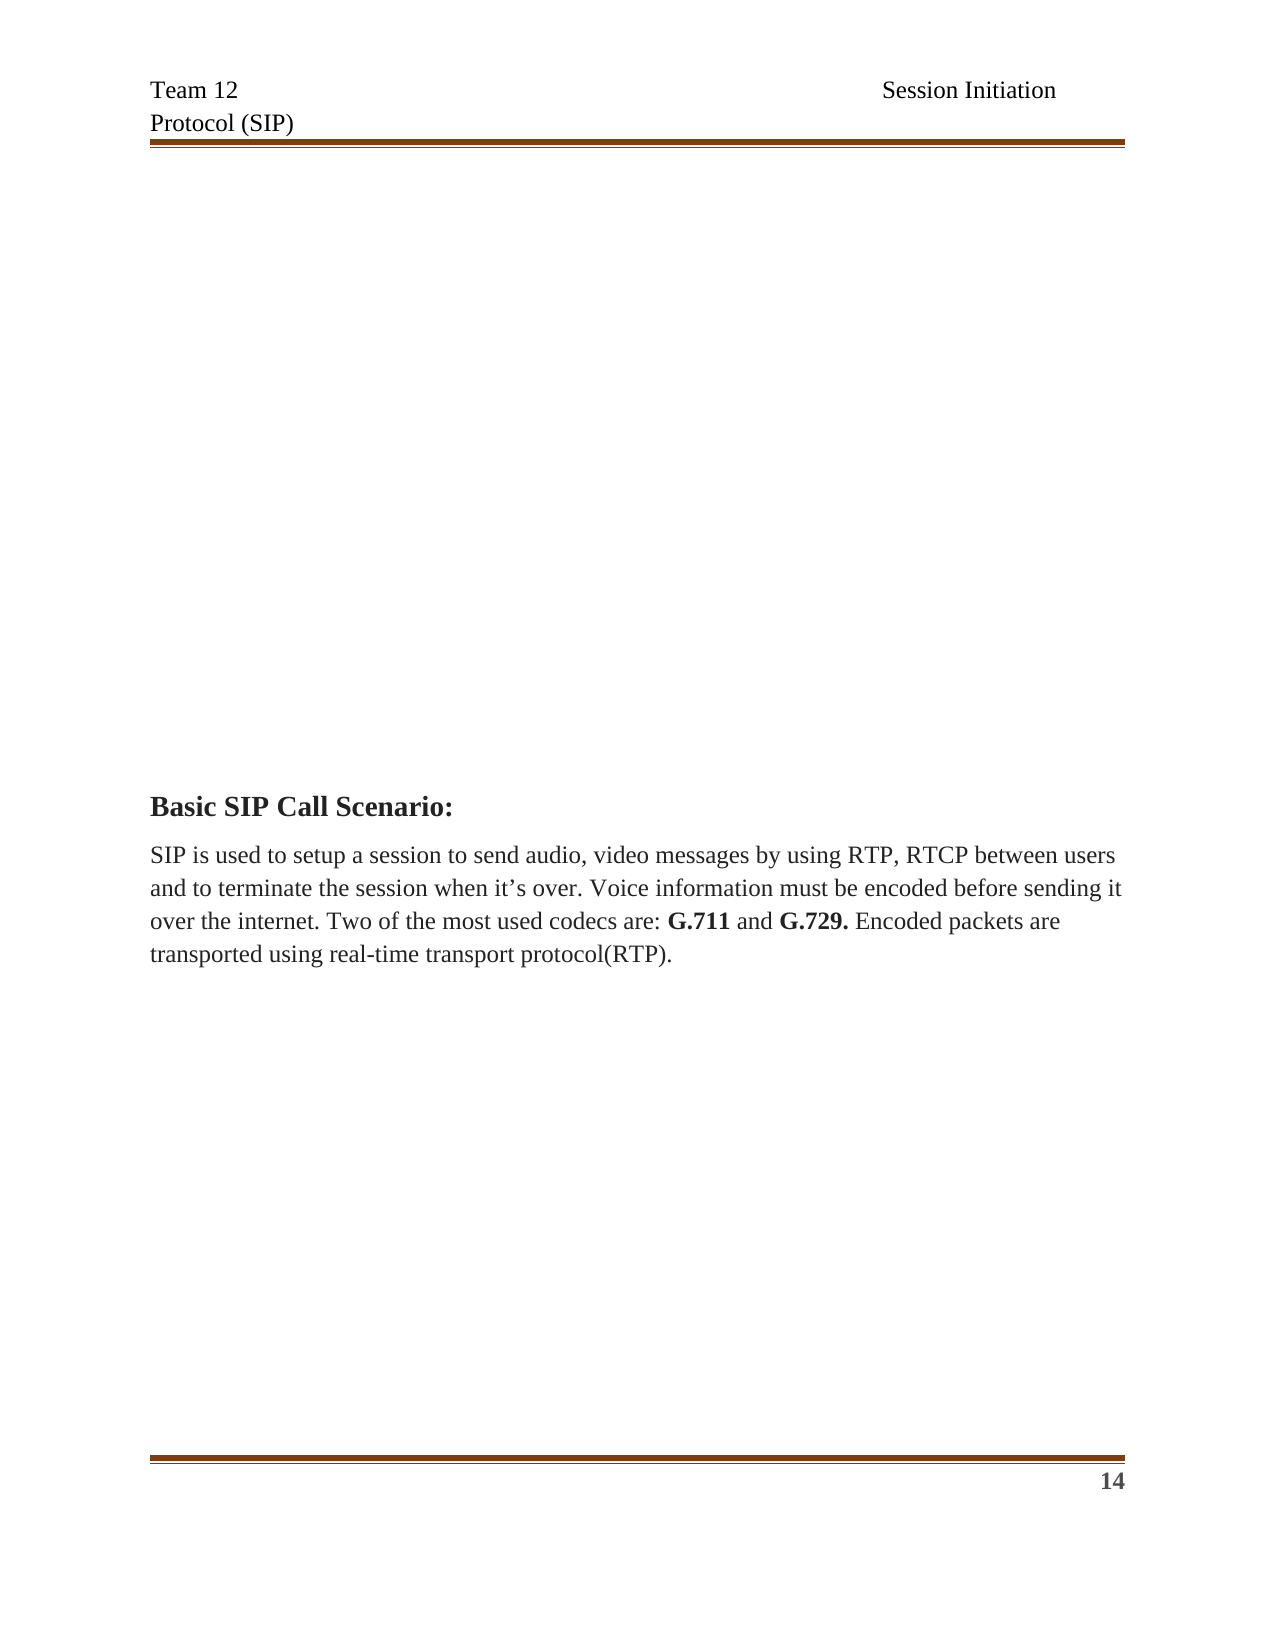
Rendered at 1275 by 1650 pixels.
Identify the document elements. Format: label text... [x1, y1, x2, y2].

text Basic SIP Call Scenario: [150, 789, 1125, 822]
text SIP is used to setup a session to send audio, video messages by using RTP, RTCP between users and to terminate the session when it’s over. Voice information must be encoded before sending it over the internet. Two of the most used codecs are: G.711 and G.729. Encoded packets are transported using real-time transport protocol(RTP). [150, 840, 1125, 967]
